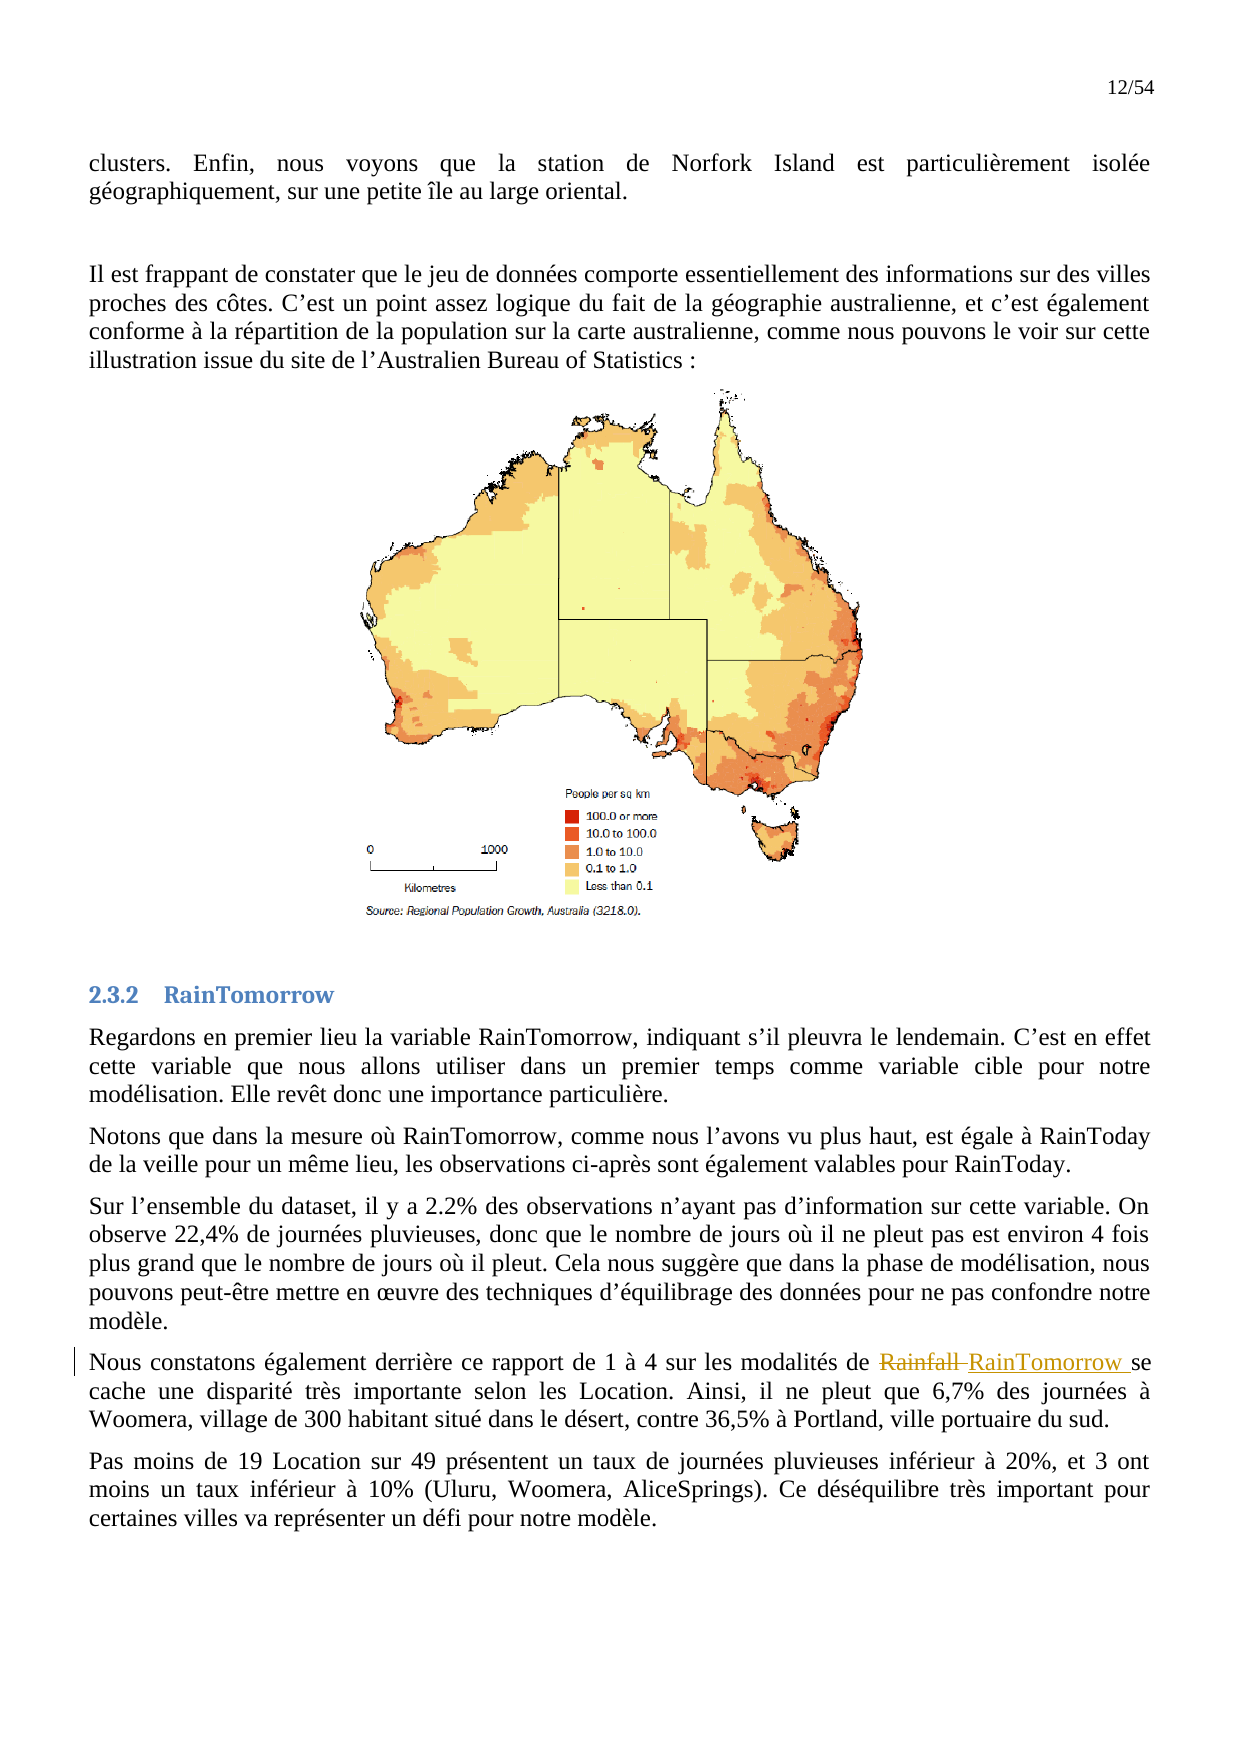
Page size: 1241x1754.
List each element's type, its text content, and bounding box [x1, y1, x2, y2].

subtitle RainTomorrow [89, 981, 1152, 1009]
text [89, 148, 1152, 205]
text Notons que dans la mesure où RainTomorrow, comme nous l’avons vu plus haut, est égale à RainToday de la veille pour un même lieu, les observations ci-après sont également valables pour RainToday. [89, 1121, 1152, 1178]
text Pas moins de 19 Location sur 49 présentent un taux de journées pluvieuses inférieur à 20%, et 3 ont moins un taux inférieur à 10% (Uluru, Woomera, AliceSprings). Ce déséquilibre très important pour certaines villes va représenter un défi pour notre modèle. [89, 1446, 1152, 1532]
picture [349, 386, 891, 919]
text Il est frappant de constater que le jeu de données comporte essentiellement des informations sur des villes proches des côtes. C’est un point assez logique du fait de la géographie australienne, et c’est également conforme à la répartition de la population sur la carte australienne, comme nous pouvons le voir sur cette illustration issue du site de l’Australien Bureau of Statistics : [89, 259, 1152, 374]
text Regardons en premier lieu la variable RainTomorrow, indiquant s’il pleuvra le lendemain. C’est en effet cette variable que nous allons utiliser dans un premier temps comme variable cible pour notre modélisation. Elle revêt donc une importance particulière. [89, 1022, 1152, 1108]
text Sur l’ensemble du dataset, il y a 2.2% des observations n’ayant pas d’information sur cette variable. On observe 22,4% de journées pluvieuses, donc que le nombre de jours où il ne pleut pas est environ 4 fois plus grand que le nombre de jours où il pleut. Cela nous suggère que dans la phase de modélisation, nous pouvons peut-être mettre en œuvre des techniques d’équilibrage des données pour ne pas confondre notre modèle. [89, 1191, 1152, 1334]
text Nous constatons également derrière ce rapport de 1 à 4 sur les modalités de se cache une disparité très importante selon les Location. Ainsi, il ne pleut que 6,7% des journées à Woomera, village de 300 habitant situé dans le désert, contre 36,5% à Portland, ville portuaire du sud. [89, 1347, 1152, 1433]
